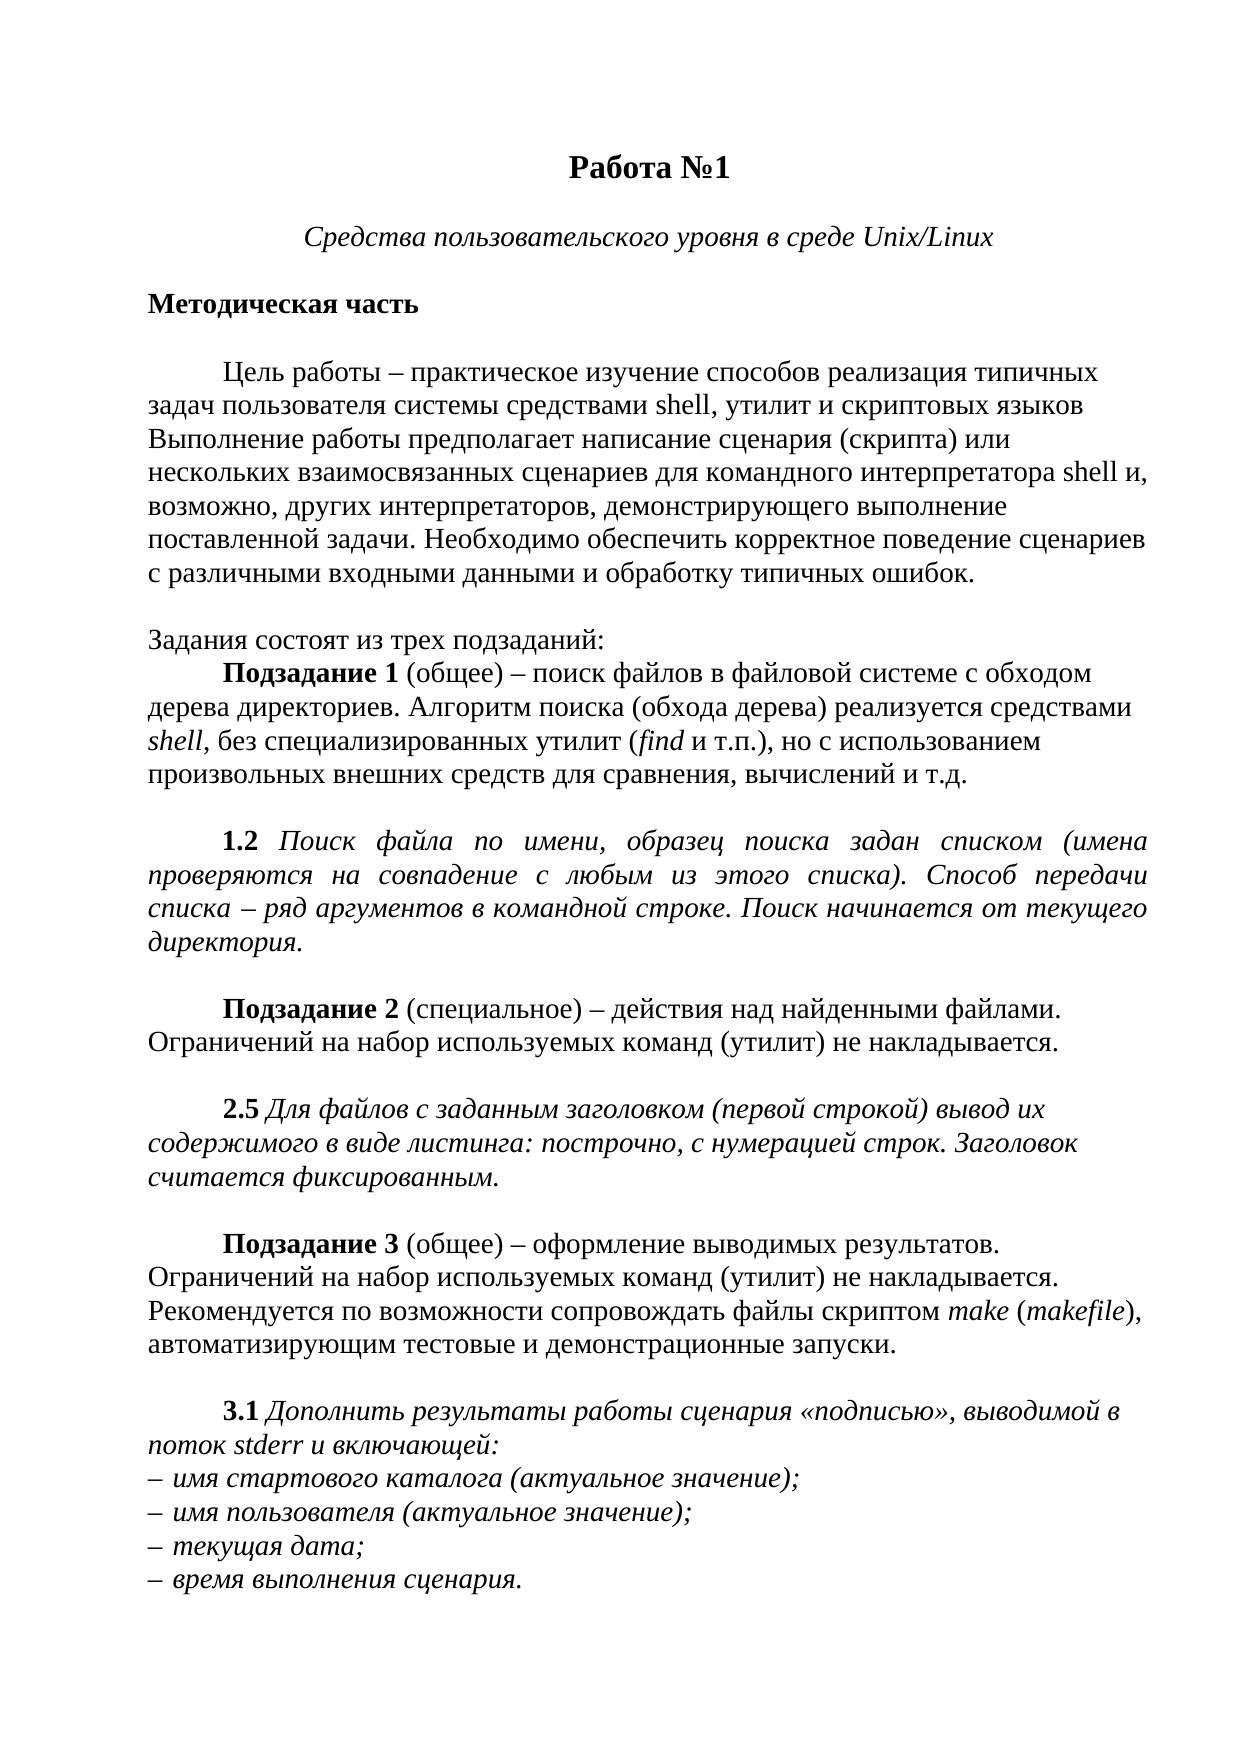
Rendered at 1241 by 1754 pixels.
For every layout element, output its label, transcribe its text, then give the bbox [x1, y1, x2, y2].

text Средства пользовательского уровня в среде Unix/Linux [148, 219, 1152, 253]
text Методическая часть [148, 287, 1152, 320]
text – время выполнения сценария. [148, 1561, 1152, 1595]
text – текущая дата; [148, 1528, 1152, 1561]
text 1.2 Поиск файла по имени, образец поиска задан списком (имена проверяются на совпадение с любым из этого списка). Способ передачи списка – ряд аргументов в командной строке. Поиск начинается от текущего директория. [148, 823, 1152, 957]
text Подзадание 3 (общее) – оформление выводимых результатов. Ограничений на набор используемых команд (утилит) не накладывается. [148, 1226, 1152, 1293]
text Подзадание 2 (специальное) – действия над найденными файлами. Ограничений на набор используемых команд (утилит) не накладывается. [148, 991, 1152, 1058]
text 2.5 Для файлов с заданным заголовком (первой строкой) вывод их содержимого в виде листинга: построчно, с нумерацией строк. Заголовок считается фиксированным. [148, 1092, 1152, 1192]
text Цель работы – практическое изучение способов реализация типичных задач пользователя системы средствами shell, утилит и скриптовых языков [148, 354, 1152, 421]
text Задания состоят из трех подзаданий: [148, 622, 1152, 656]
text 3.1 Дополнить результаты работы сценария «подписью», выводимой в поток stderr и включающей: [148, 1393, 1152, 1461]
text Подзадание 1 (общее) – поиск файлов в файловой системе с обходом дерева директориев. Алгоритм поиска (обхода дерева) реализуется средствами shell, без специализированных утилит (find и т.п.), но с использованием произвольных внешних средств для сравнения, вычислений и т.д. [148, 656, 1152, 790]
text – имя стартового каталога (актуальное значение); [148, 1461, 1152, 1494]
text Работа №1 [148, 148, 1152, 186]
text Рекомендуется по возможности сопровождать файлы скриптом make (makefile), автоматизирующим тестовые и демонстрационные запуски. [148, 1293, 1152, 1360]
text Выполнение работы предполагает написание сценария (скрипта) или нескольких взаимосвязанных сценариев для командного интерпретатора shell и, возможно, других интерпретаторов, демонстрирующего выполнение поставленной задачи. Необходимо обеспечить корректное поведение сценариев с различными входными данными и обработку типичных ошибок. [148, 421, 1152, 588]
text – имя пользователя (актуальное значение); [148, 1494, 1152, 1528]
